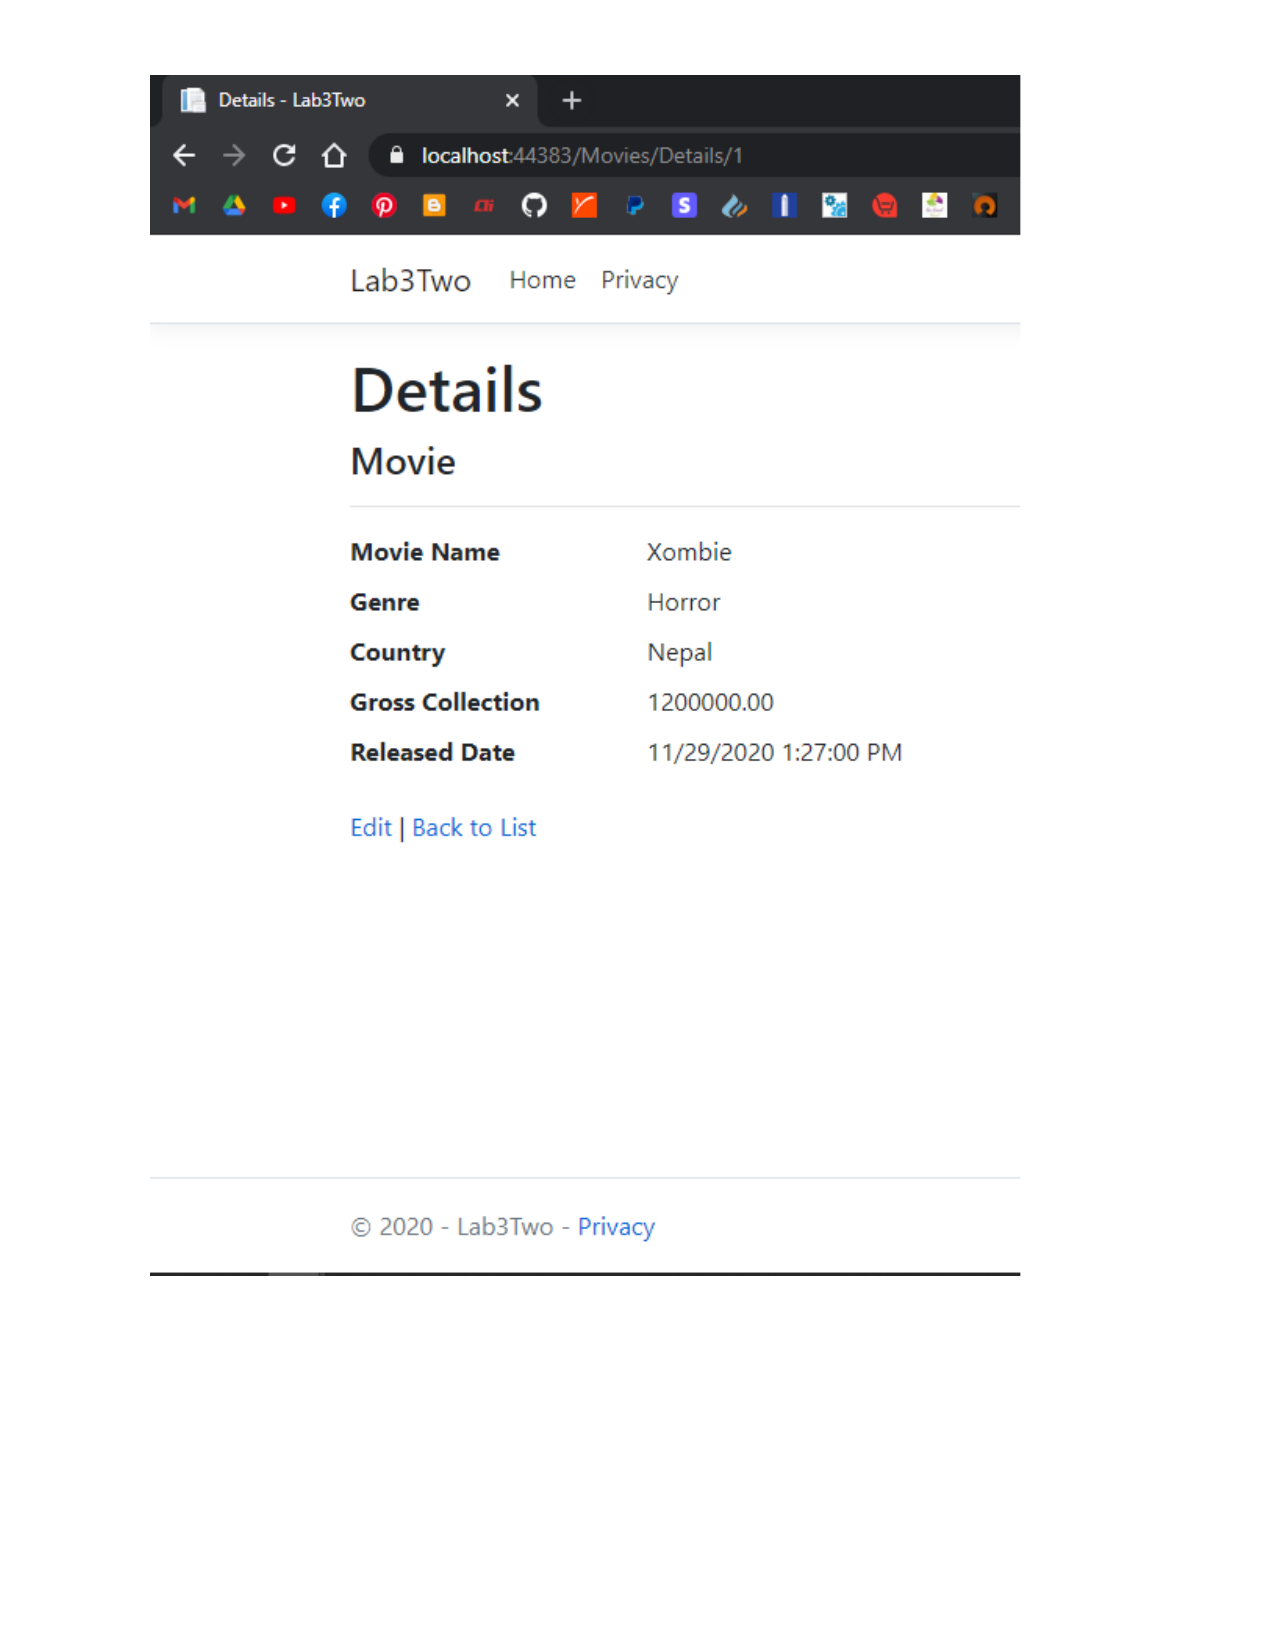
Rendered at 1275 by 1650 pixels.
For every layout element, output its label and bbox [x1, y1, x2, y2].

picture [150, 75, 1021, 1276]
